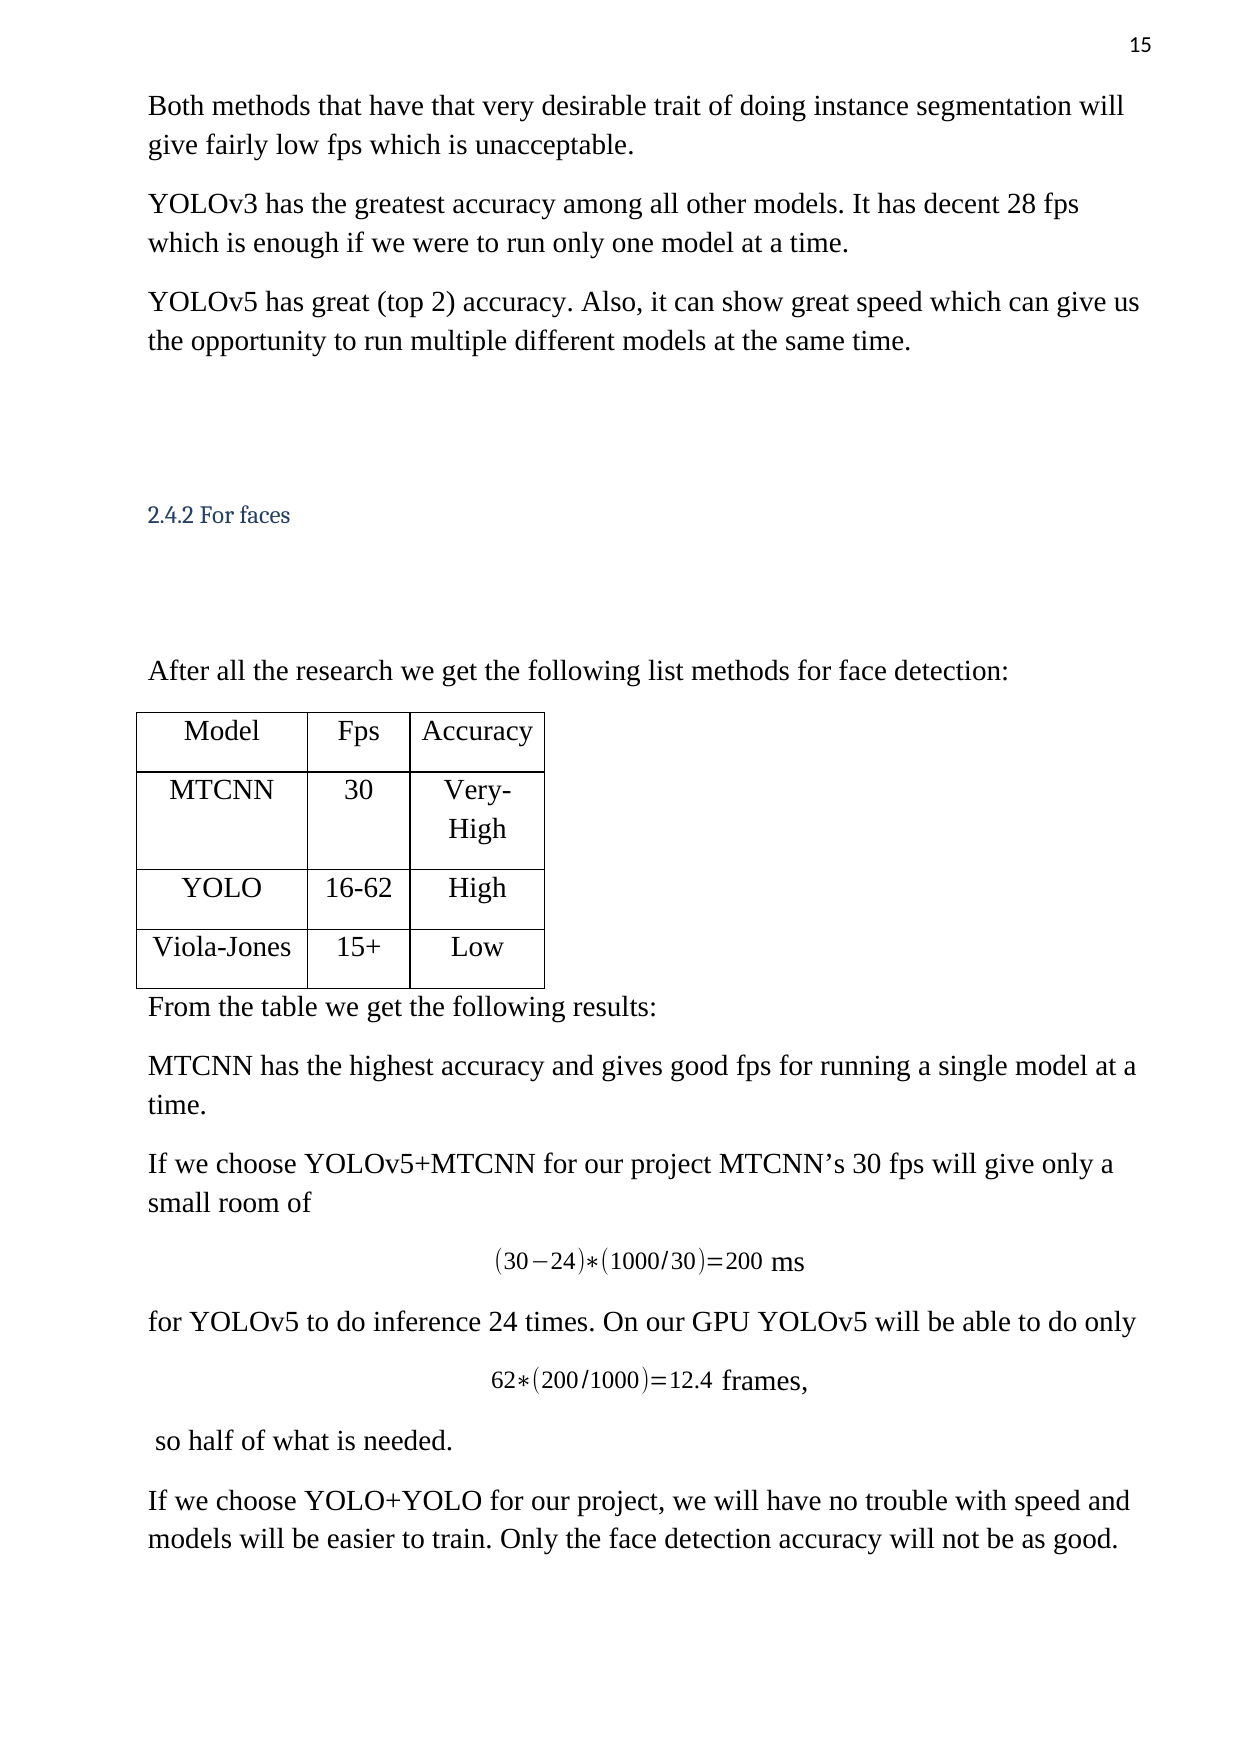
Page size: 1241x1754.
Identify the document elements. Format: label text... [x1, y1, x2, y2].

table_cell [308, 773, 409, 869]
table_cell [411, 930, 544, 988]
text for YOLOv5 to do inference 24 times. On our GPU YOLOv5 will be able to do only [148, 1304, 1152, 1337]
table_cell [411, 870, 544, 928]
text frames, [148, 1363, 1152, 1397]
text From the table we get the following results: [148, 989, 1152, 1022]
subtitle 2.4.2 For faces [148, 501, 1152, 530]
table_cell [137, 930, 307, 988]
text so half of what is needed. [148, 1423, 1152, 1457]
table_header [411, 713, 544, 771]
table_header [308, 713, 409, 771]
text ms [148, 1244, 1152, 1278]
text Both methods that have that very desirable trait of doing instance segmentation will give fairly low fps which is unacceptable. [148, 88, 1152, 161]
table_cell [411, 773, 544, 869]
text After all the research we get the following list methods for face detection: [148, 653, 1152, 686]
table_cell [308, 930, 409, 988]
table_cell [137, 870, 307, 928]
text YOLOv5 has great (top 2) accuracy. Also, it can show great speed which can give us the opportunity to run multiple different models at the same time. [148, 284, 1152, 356]
text MTCNN has the highest accuracy and gives good fps for running a single model at a time. [148, 1048, 1152, 1120]
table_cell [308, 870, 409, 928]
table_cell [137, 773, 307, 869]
text If we choose YOLO+YOLO for our project, we will have no trouble with speed and models will be easier to train. Only the face detection accuracy will not be as good. [148, 1483, 1152, 1555]
text YOLOv3 has the greatest accuracy among all other models. It has decent 28 fps which is enough if we were to run only one model at a time. [148, 186, 1152, 258]
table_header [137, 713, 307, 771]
text If we choose YOLOv5+MTCNN for our project MTCNN’s 30 fps will give only a small room of [148, 1146, 1152, 1218]
